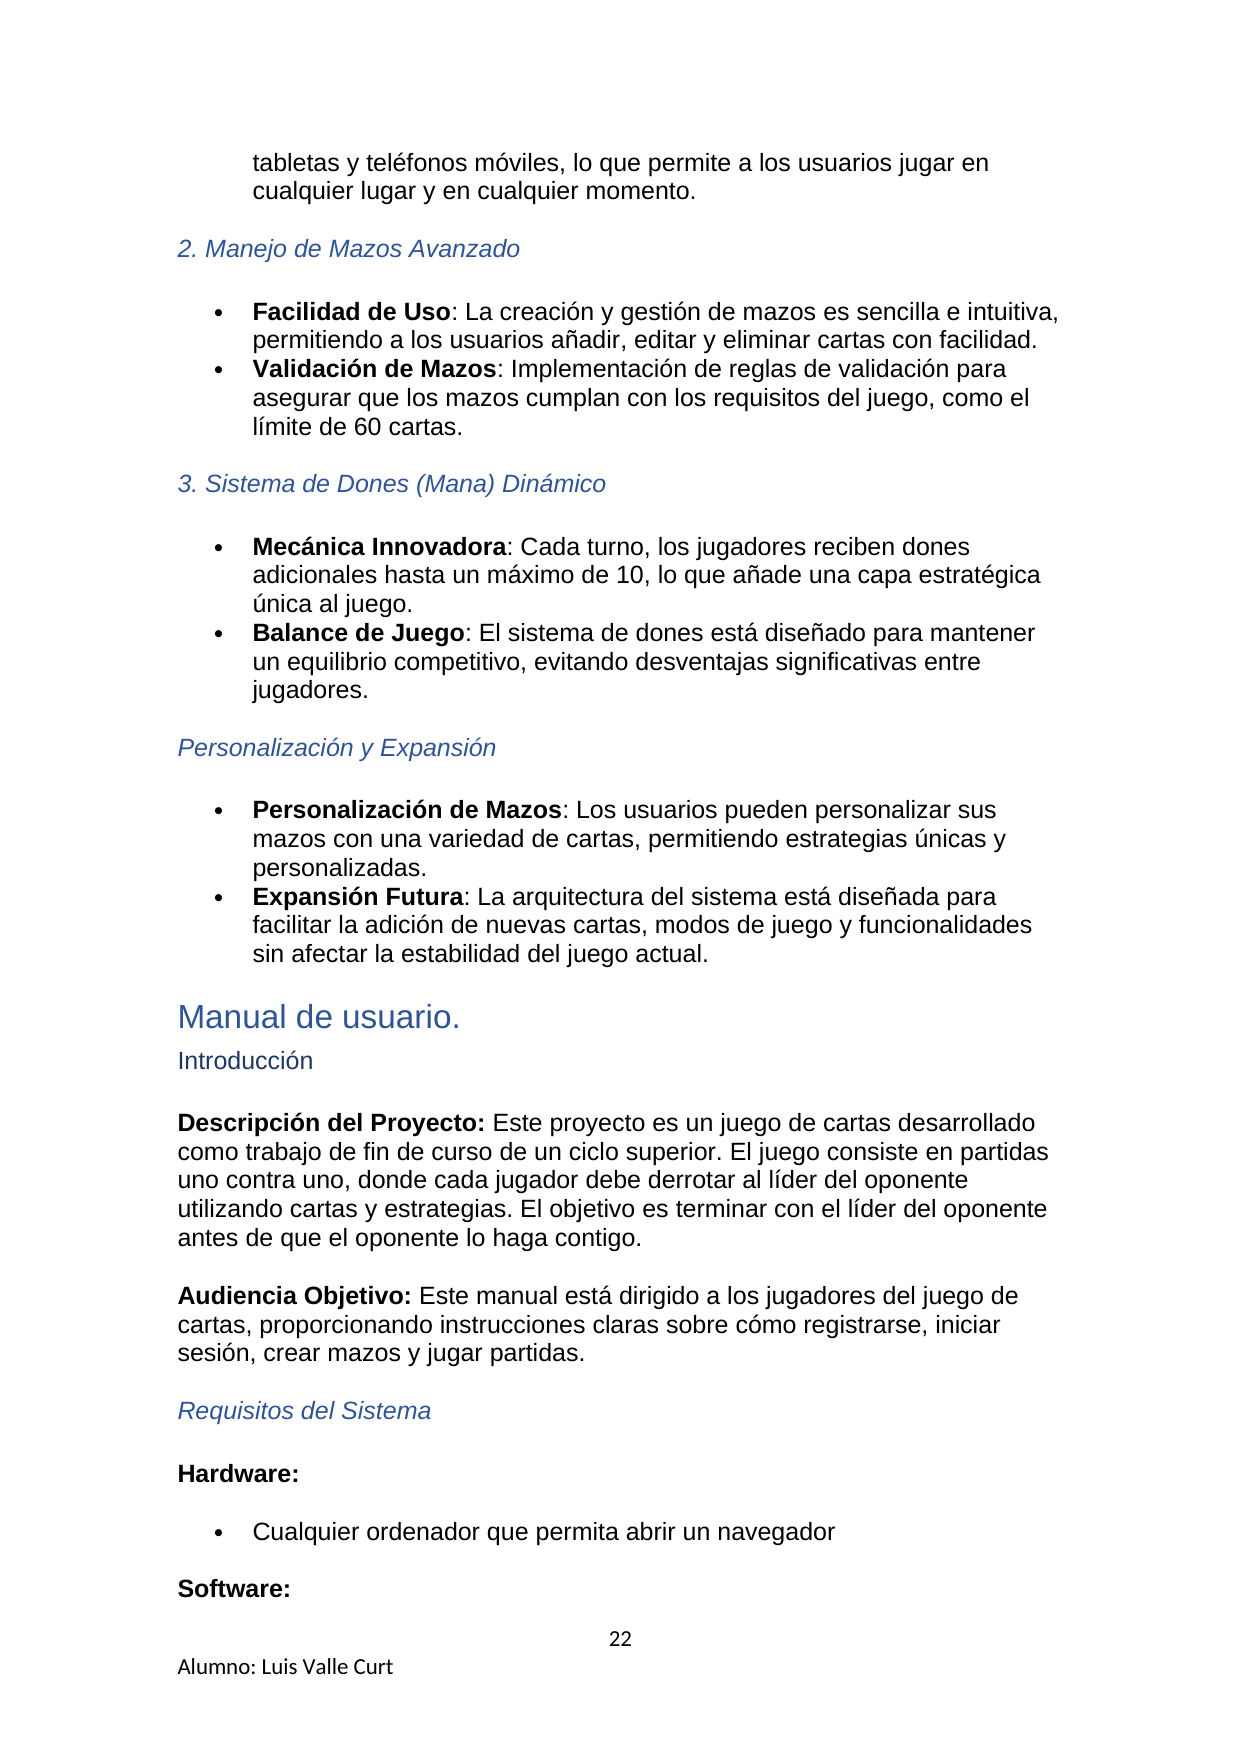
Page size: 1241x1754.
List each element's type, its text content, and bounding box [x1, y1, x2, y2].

text E n esta sección se destacan las características y funcionalidades que hacen que este juego de cartas se diferencie de otras aplicaciones similares en el mercado. [177, 213, 1063, 299]
list Facilidad de Uso: La creación y gestión de mazos es sencilla e intuitiva, permitiendo a los usuarios añadir, editar y eliminar cartas con facilidad. [215, 654, 1063, 712]
list Diseño Moderno: La interfaz de usuario ha sido diseñada utilizando React, lo que proporciona una experiencia de usuario fluida y moderna. [215, 390, 1063, 448]
list Mecánica Innovadora: Cada turno, los jugadores reciben dones adicionales hasta un máximo de 10, lo que añade una capa estratégica única al juego. [215, 889, 1063, 976]
subtitle 2. Manejo de Mazos Avanzado [177, 592, 1063, 621]
list Personalización de Mazos: Los usuarios pueden personalizar sus mazos con una variedad de cartas, permitiendo estrategias únicas y personalizadas. [215, 1153, 1063, 1239]
list Expansión Futura: La arquitectura del sistema está diseñada para facilitar la adición de nuevas cartas, modos de juego y funcionalidades sin afectar la estabilidad del juego actual. [215, 1239, 1063, 1326]
list Responsividad: La aplicación está optimizada para funcionar en una amplia gama de dispositivos, incluyendo computadoras de escritorio, tabletas y teléfonos móviles, lo que permite a los usuarios jugar en cualquier lugar y en cualquier momento. [215, 448, 1063, 563]
subtitle 3. Sistema de Dones (Mana) Dinámico [177, 827, 1063, 856]
subtitle Personalización y Expansión [177, 1091, 1063, 1120]
list Balance de Juego: El sistema de dones está diseñado para mantener un equilibrio competitivo, evitando desventajas significativas entre jugadores. [215, 976, 1063, 1062]
subtitle Aspectos relevantes de la implementación [177, 148, 1063, 179]
subtitle 1. Interfaz de Usuario Intuitiva y Responsiva [177, 328, 1063, 357]
list Validación de Mazos: Implementación de reglas de validación para asegurar que los mazos cumplan con los requisitos del juego, como el límite de 60 cartas. [215, 712, 1063, 798]
